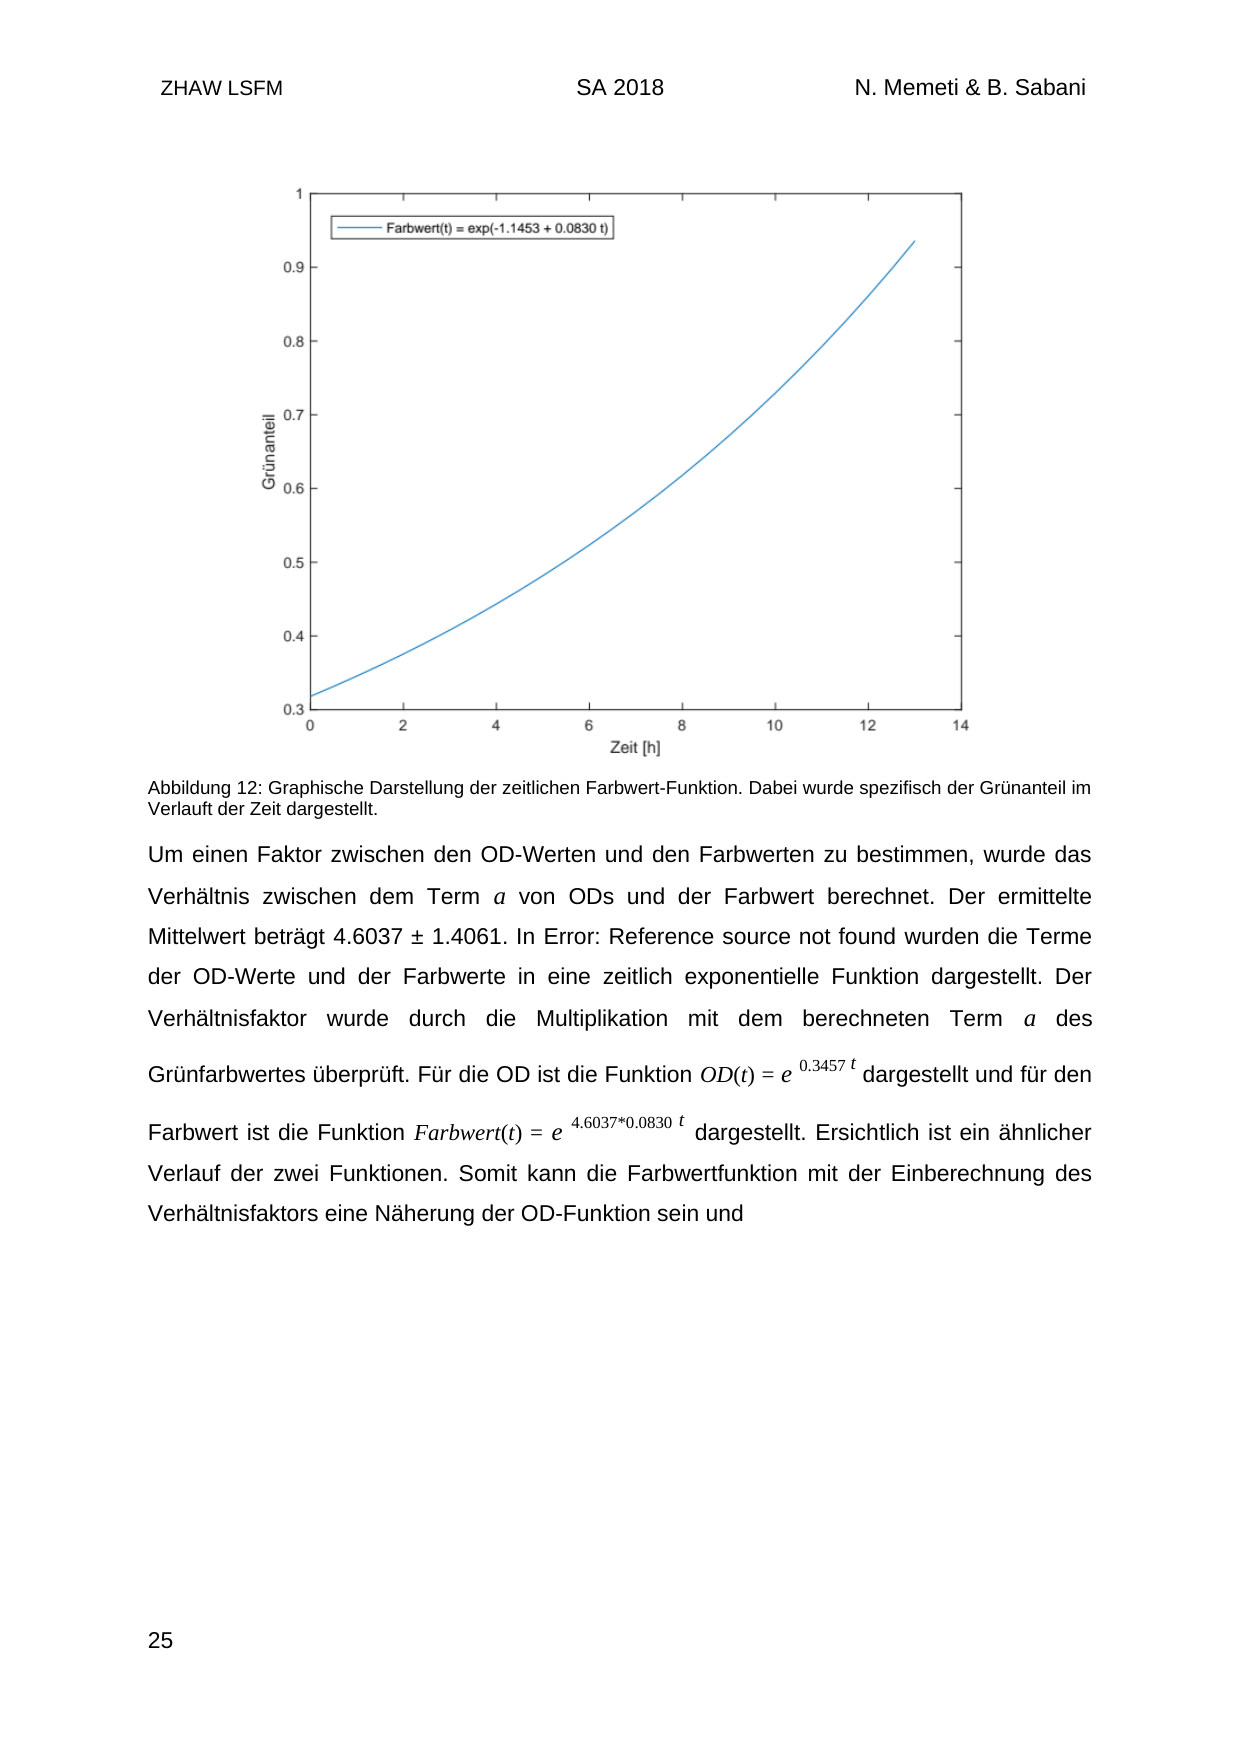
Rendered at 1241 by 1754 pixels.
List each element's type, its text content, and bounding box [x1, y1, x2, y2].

text Abbildung 12: Graphische Darstellung der zeitlichen Farbwert-Funktion. Dabei wurde spezifisch der Grünanteil im Verlauft der Zeit dargestellt. [148, 777, 1093, 820]
text Um einen Faktor zwischen den OD-Werten und den Farbwerten zu bestimmen, wurde das Verhältnis zwischen dem Term a von ODs und der Farbwert berechnet. Der ermittelte Mittelwert beträgt 4.6037 ± 1.4061. In Fehler! Verweisquelle konnte nicht gefunden werden. wurden die Terme der OD-Werte und der Farbwerte in eine zeitlich exponentielle Funktion dargestellt. Der Verhältnisfaktor wurde durch die Multiplikation mit dem berechneten Term a des Grünfarbwertes überprüft. Für die OD ist die Funktion OD(t) = e 0.3457 t dargestellt und für den Farbwert ist die Funktion Farbwert(t) = e 4.6037*0.0830 t dargestellt. Ersichtlich ist ein ähnlicher Verlauf der zwei Funktionen. Somit kann die Farbwertfunktion mit der Einberechnung des Verhältnisfaktors eine Näherung der OD-Funktion sein und [148, 841, 1093, 1226]
